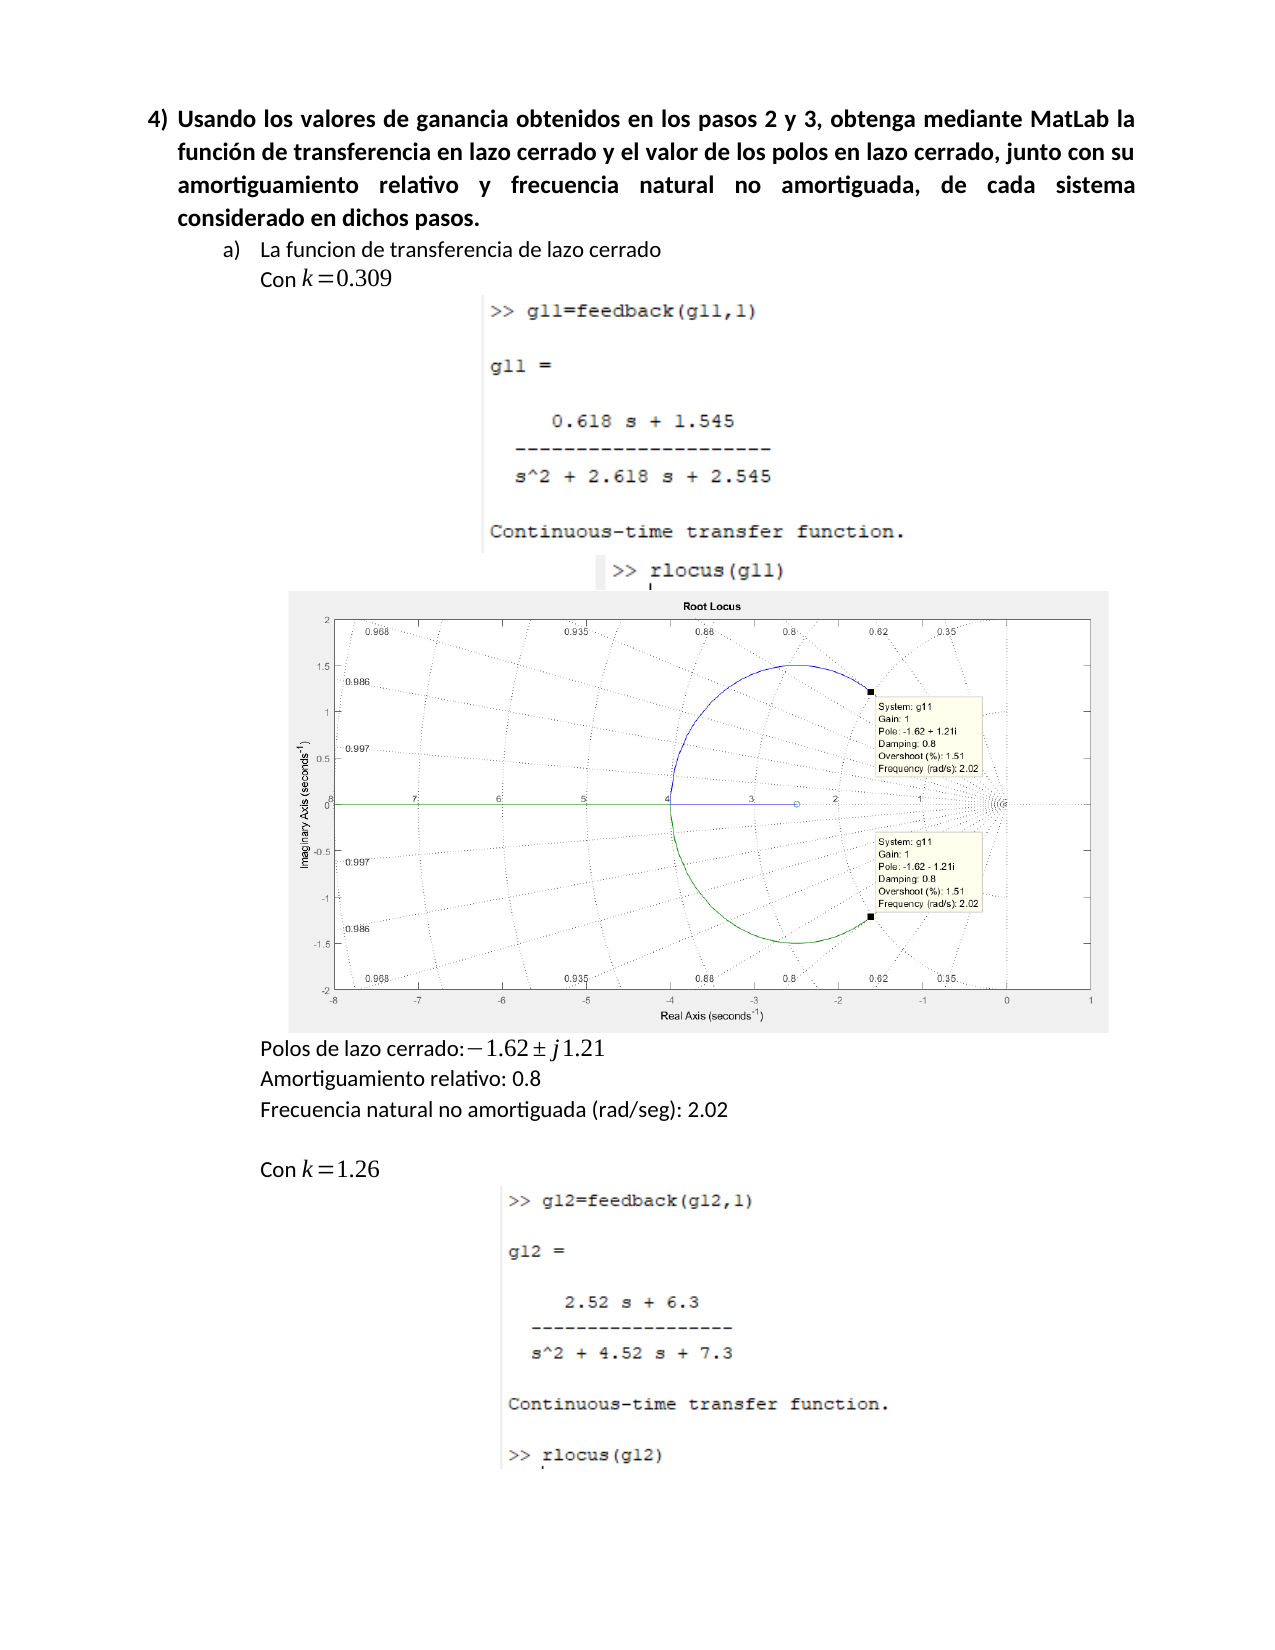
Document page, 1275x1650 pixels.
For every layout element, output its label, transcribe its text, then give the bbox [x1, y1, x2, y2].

list Polos de lazo cerrado: [260, 1034, 1137, 1062]
picture [288, 591, 1109, 1033]
picture [481, 295, 916, 553]
list Con [260, 265, 1137, 293]
list Amortiguamiento relativo: 0.8 [260, 1064, 1137, 1093]
picture [500, 1185, 898, 1469]
list Con [260, 1155, 1137, 1183]
list La funcion de transferencia de lazo cerrado [223, 235, 1137, 263]
picture [595, 555, 802, 590]
list Usando los valores de ganancia obtenidos en los pasos 2 y 3, obtenga mediante MatLab la función de transferencia en lazo cerrado y el valor de los polos en lazo cerrado, junto con su amortiguamiento relativo y frecuencia natural no amortiguada, de cada sistema considerado en dichos pasos. [148, 103, 1137, 233]
list Frecuencia natural no amortiguada (rad/seg): 2.02 [260, 1095, 1137, 1123]
